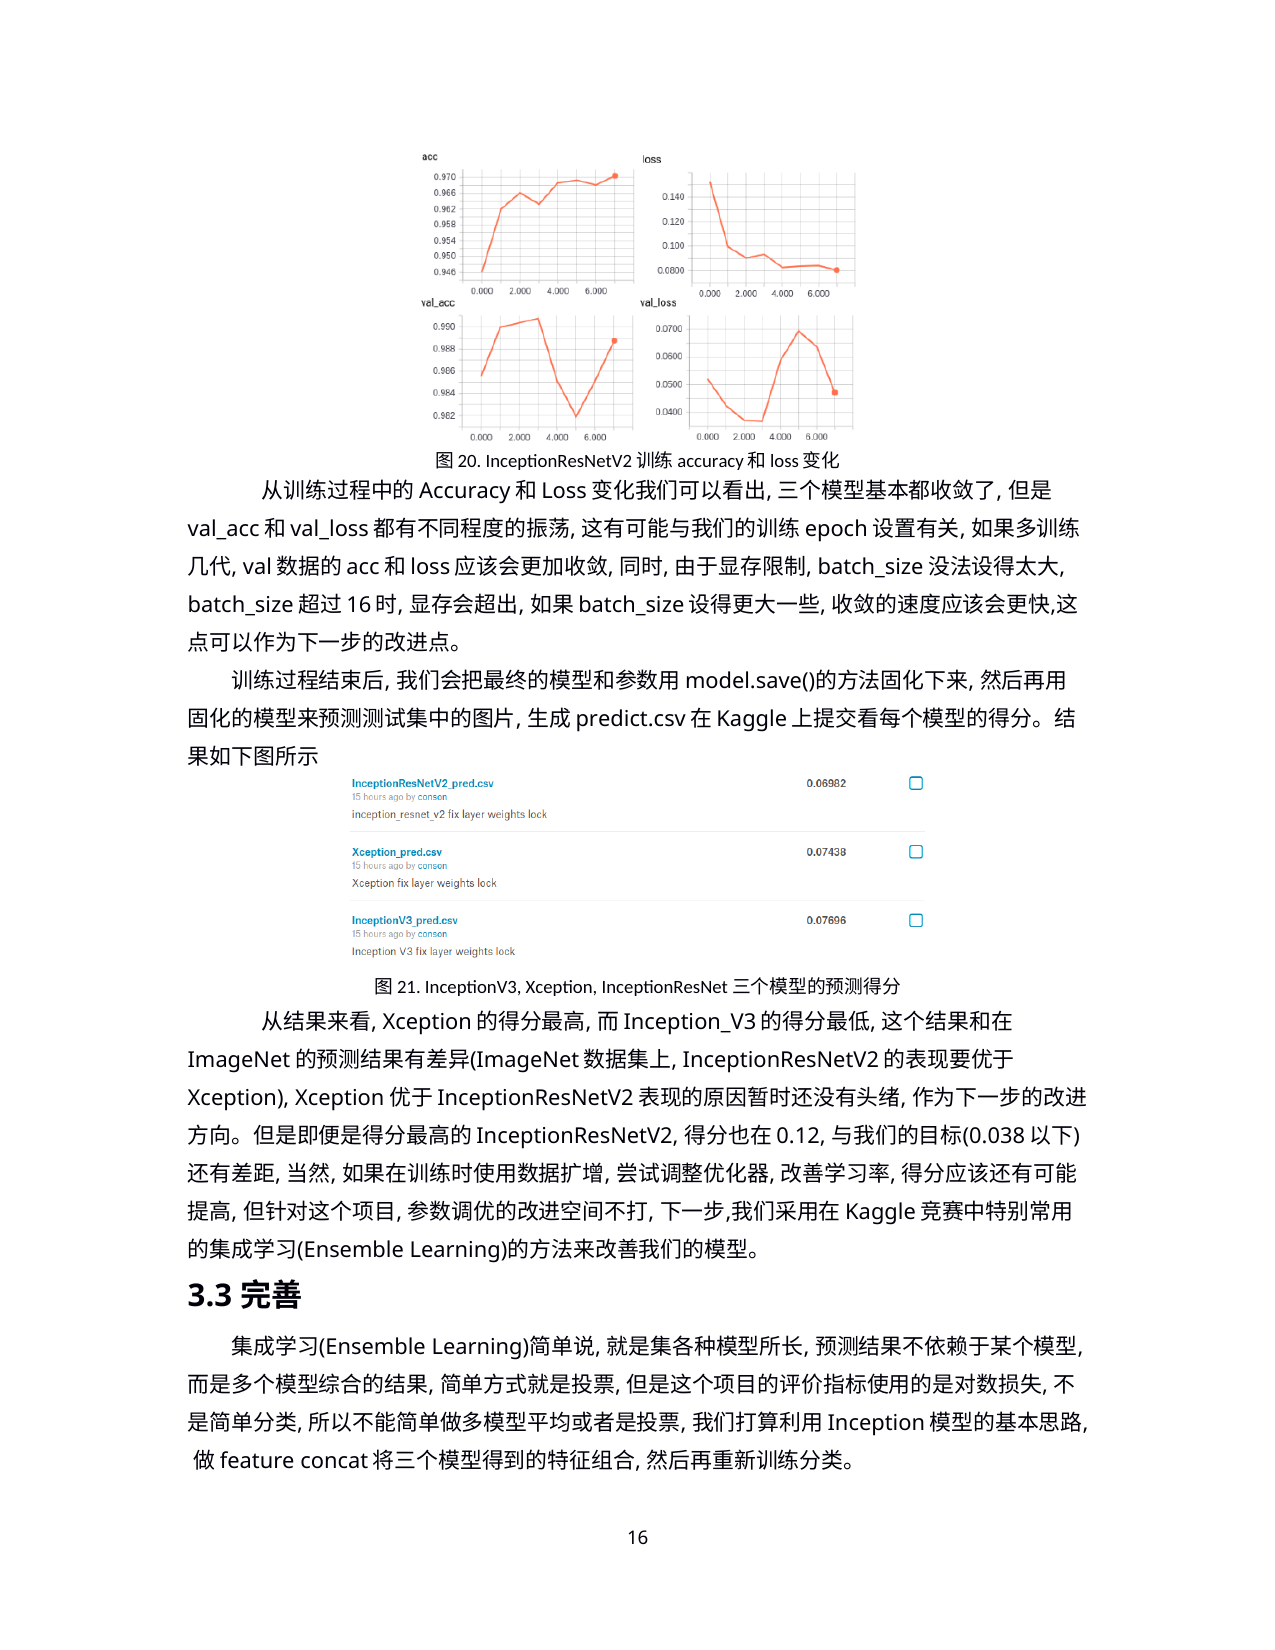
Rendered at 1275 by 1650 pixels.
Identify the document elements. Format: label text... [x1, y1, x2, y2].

subtitle 3.3 完善 [187, 1270, 1087, 1316]
text 从训练过程中的Accuracy和Loss变化我们可以看出, 三个模型基本都收敛了, 但是val_acc和val_loss都有不同程度的振荡, 这有可能与我们的训练epoch设置有关, 如果多训练几代, val数据的acc和loss应该会更加收敛, 同时, 由于显存限制, batch_size没法设得太大, batch_size超过16时, 显存会超出, 如果batch_size设得更大一些, 收敛的速度应该会更快,这点可以作为下一步的改进点。 [187, 473, 1087, 656]
text 集成学习(Ensemble Learning)简单说, 就是集各种模型所长, 预测结果不依赖于某个模型, 而是多个模型综合的结果, 简单方式就是投票, 但是这个项目的评价指标使用的是对数损失, 不是简单分类, 所以不能简单做多模型平均或者是投票, 我们打算利用Inception模型的基本思路, 做feature concat将三个模型得到的特征组合, 然后再重新训练分类[12]。 [187, 1329, 1087, 1475]
text 训练过程结束后, 我们会把最终的模型和参数用model.save()的方法固化下来, 然后再用固化的模型来预测测试集中的图片, 生成predict.csv在Kaggle上提交看每个模型的得分。结果如下图所示 [187, 663, 1087, 770]
text 从结果来看, Xception的得分最高, 而Inception_V3的得分最低, 这个结果和在ImageNet的预测结果有差异(ImageNet数据集上, InceptionResNetV2的表现要优于Xception), Xception优于InceptionResNetV2表现的原因暂时还没有头绪, 作为下一步的改进方向。但是即便是得分最高的InceptionResNetV2, 得分也在0.12, 与我们的目标(0.038以下)还有差距, 当然, 如果在训练时使用数据扩增, 尝试调整优化器, 改善学习率, 得分应该还有可能提高, 但针对这个项目, 参数调优的改进空间不打, 下一步,我们采用在Kaggle竞赛中特别常用的集成学习(Ensemble Learning)的方法来改善我们的模型。 [187, 1004, 1087, 1264]
picture [418, 150, 857, 446]
picture [350, 776, 925, 960]
